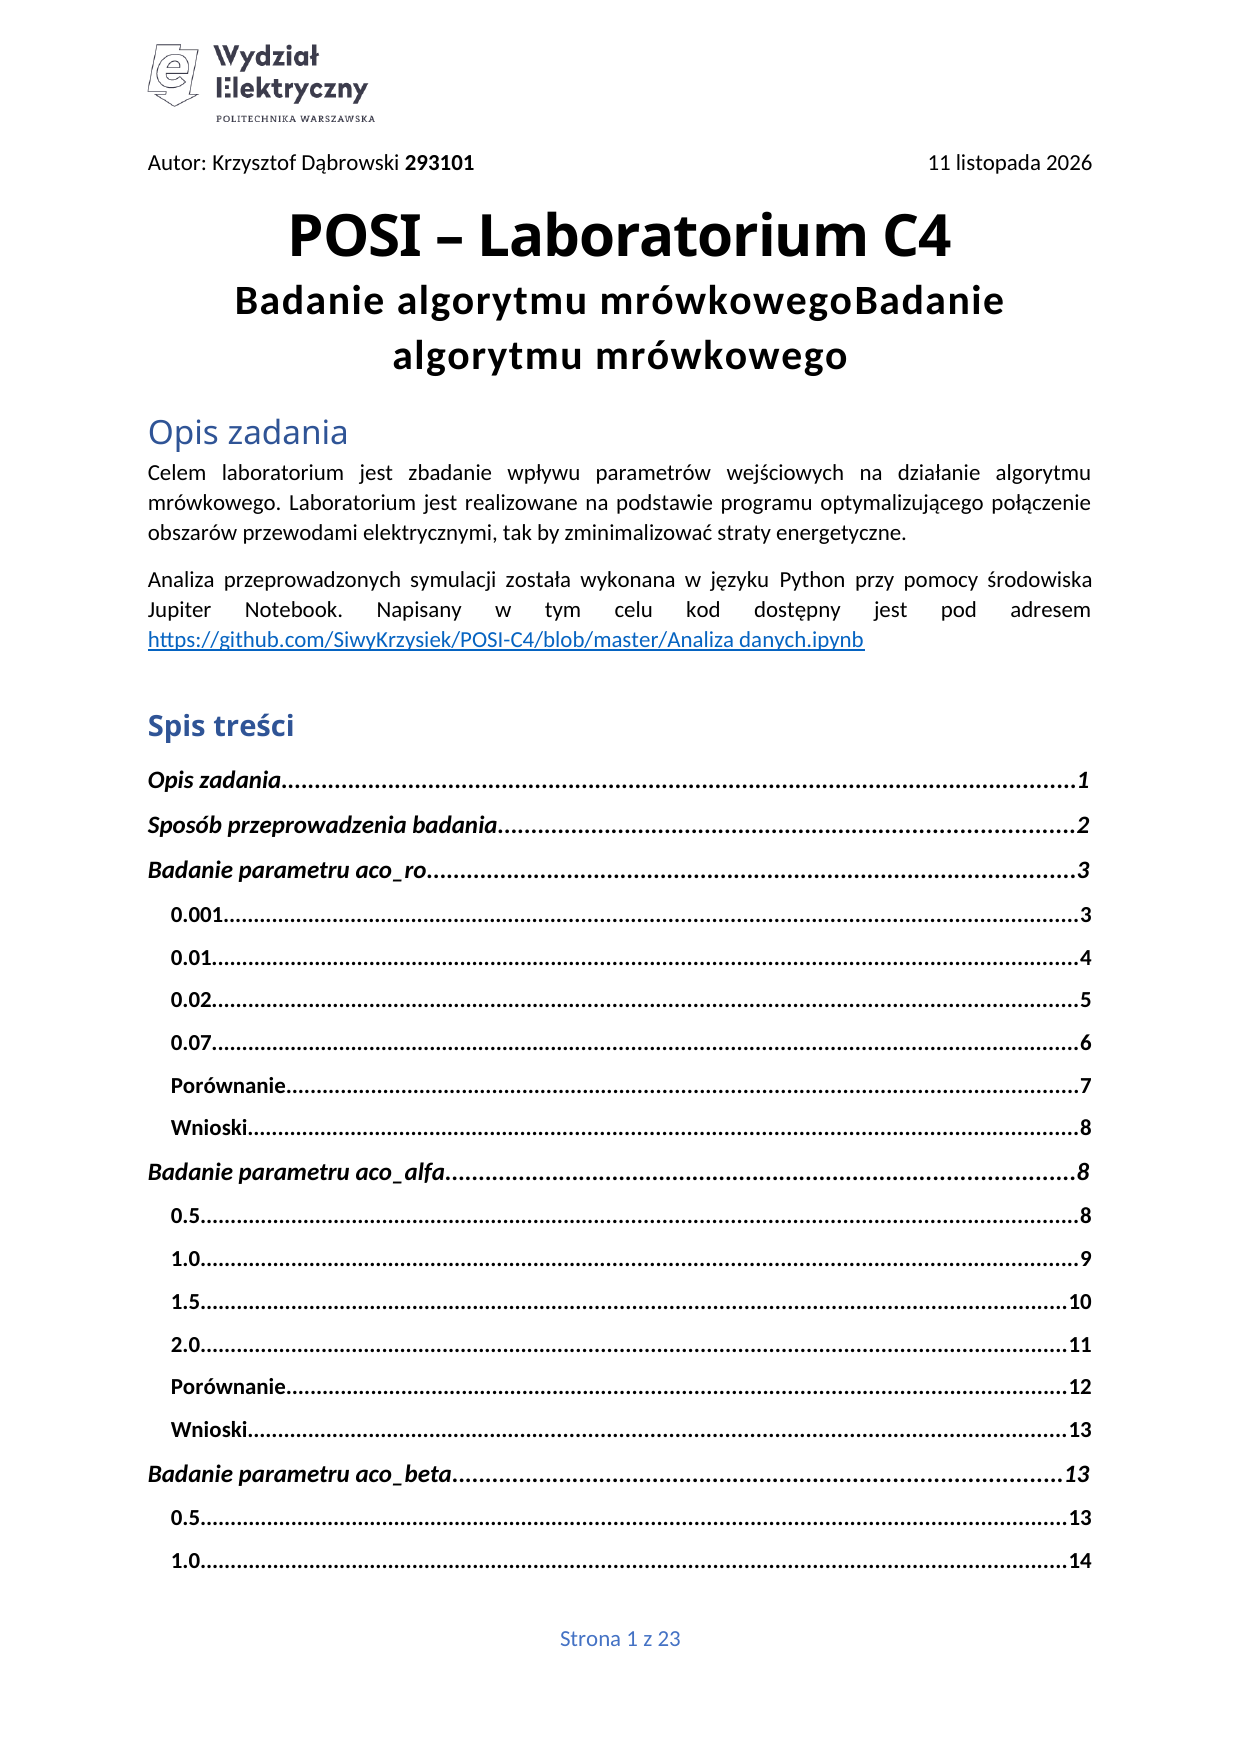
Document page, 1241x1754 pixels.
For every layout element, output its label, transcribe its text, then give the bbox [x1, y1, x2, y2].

picture [147, 44, 375, 122]
title POSI – Laboratorium C4 [148, 194, 1093, 274]
text Celem laboratorium jest zbadanie wpływu parametrów wejściowych na działanie algorytmu mrówkowego. Laboratorium jest realizowane na podstawie programu optymalizującego połączenie obszarów przewodami elektrycznymi, tak by zminimalizować straty energetyczne. [148, 458, 1093, 546]
text Autor: 293101 11 czerwca 2020 [148, 148, 1093, 176]
text Analiza przeprowadzonych symulacji została wykonana w języku Python przy pomocy środowiska Jupiter Notebook. Napisany w tym celu kod dostępny jest pod adresem https://github.com/SiwyKrzysiek/POSI-C4/blob/master/Analiza danych.ipynb [148, 565, 1093, 653]
subtitle Opis zadania [148, 409, 1093, 454]
